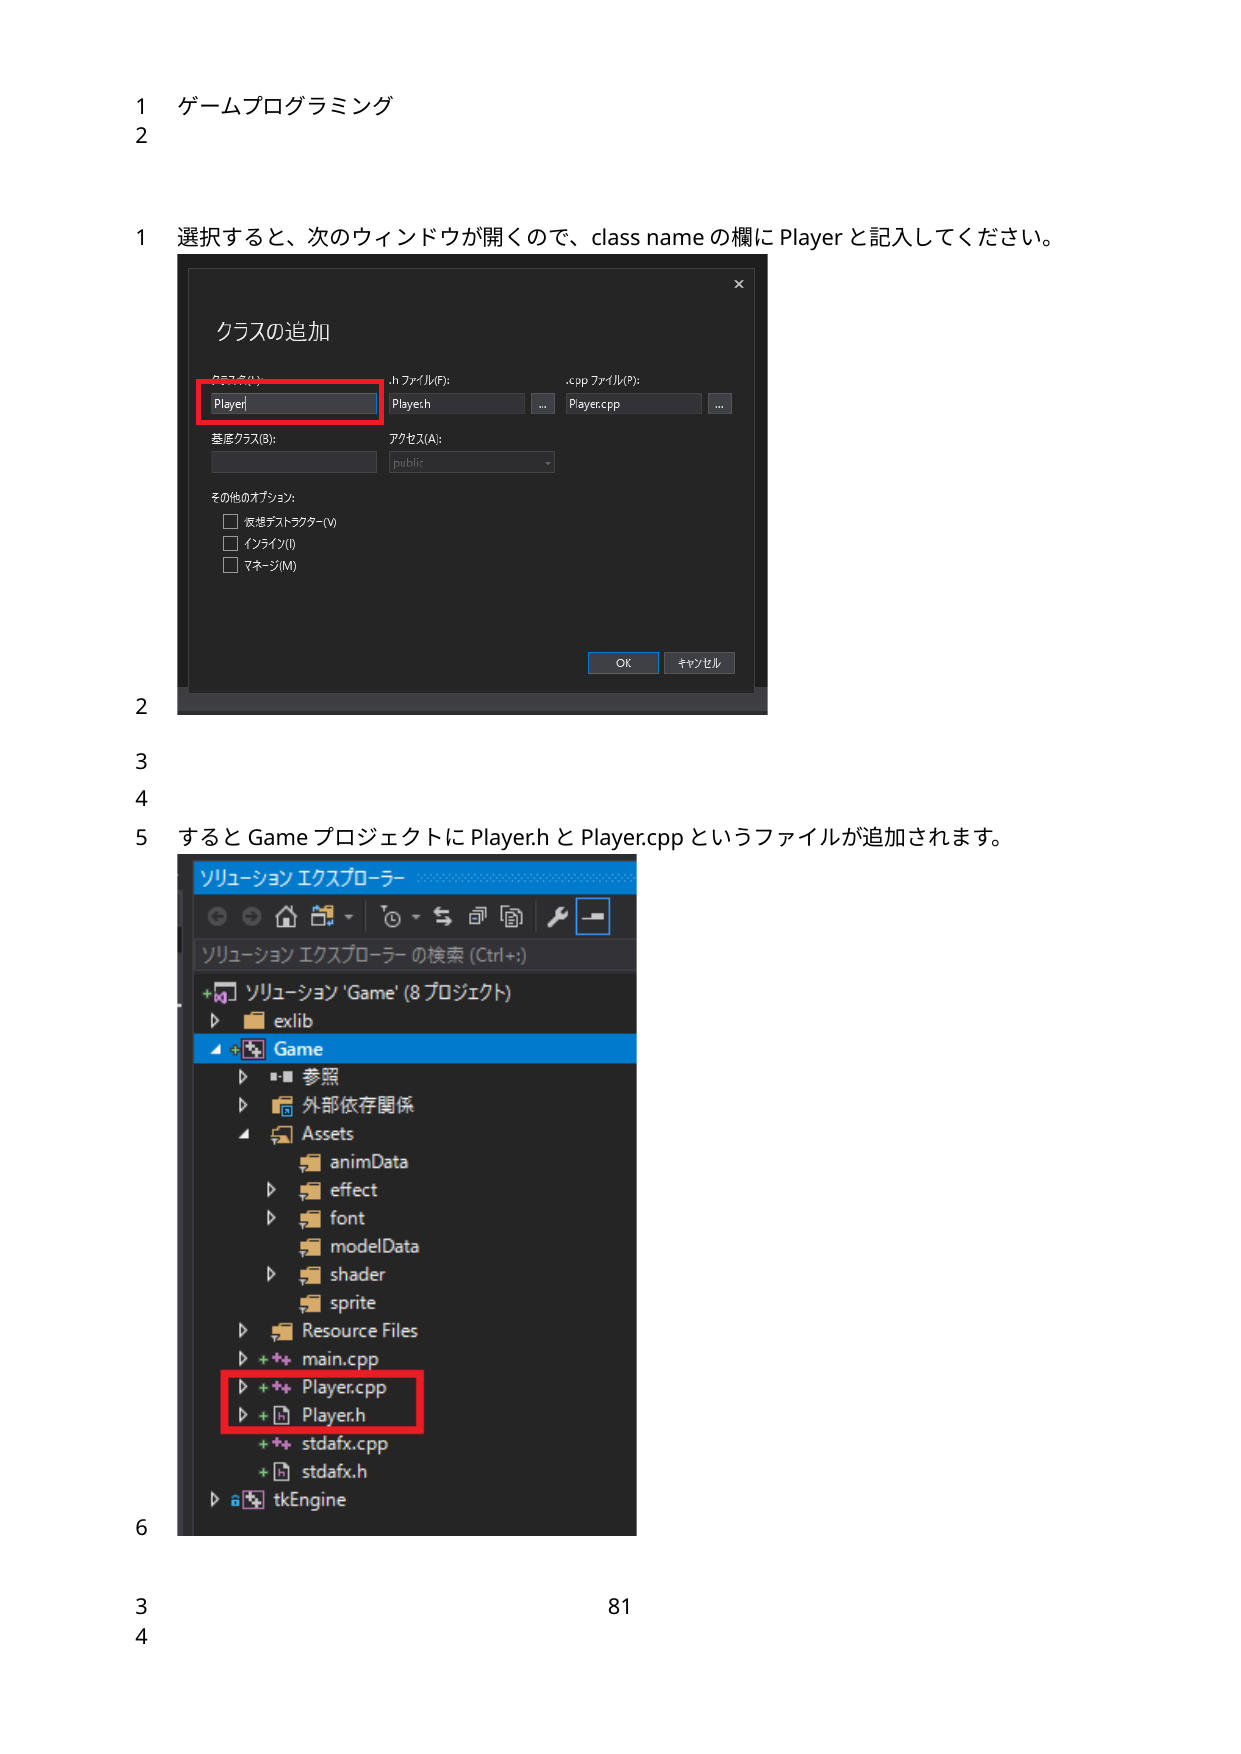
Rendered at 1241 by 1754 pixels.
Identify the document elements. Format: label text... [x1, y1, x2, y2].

text するとGameプロジェクトにPlayer.hとPlayer.cppというファイルが追加されます。 [177, 817, 1063, 854]
picture [177, 254, 768, 715]
picture [177, 854, 637, 1536]
text 選択すると、次のウィンドウが開くので、class nameの欄にPlayerと記入してください。 [177, 217, 1063, 254]
